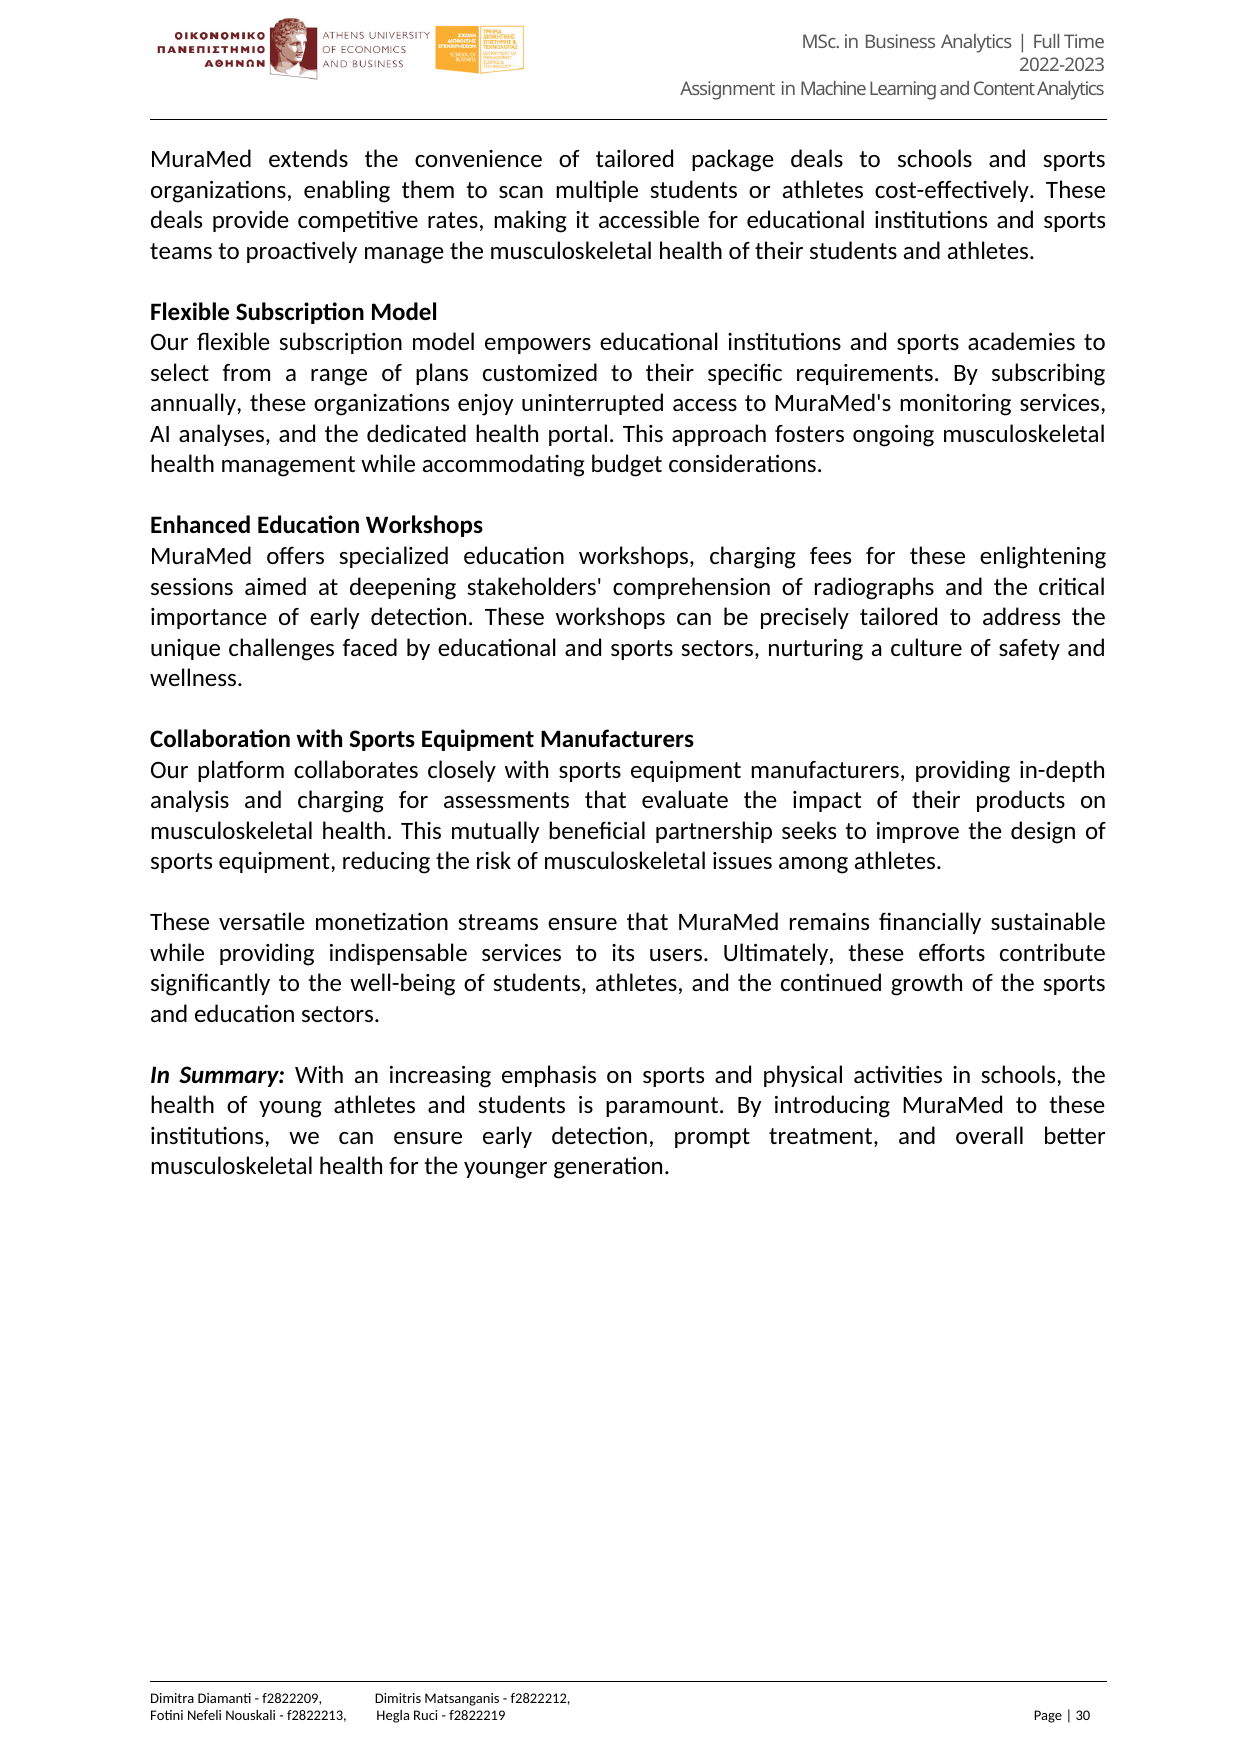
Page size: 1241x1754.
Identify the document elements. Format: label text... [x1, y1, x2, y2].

subtitle Collaboration with Sports Equipment Manufacturers [150, 723, 1107, 754]
text In Summary: With an increasing emphasis on sports and physical activities in schools, the health of young athletes and students is paramount. By introducing MuraMed to these institutions, we can ensure early detection, prompt treatment, and overall better musculoskeletal health for the younger generation. [150, 1059, 1107, 1181]
picture [151, 17, 526, 82]
text These versatile monetization streams ensure that MuraMed remains financially sustainable while providing indispensable services to its users. Ultimately, these efforts contribute significantly to the well-being of students, athletes, and the continued growth of the sports and education sectors. [150, 906, 1107, 1028]
text Our flexible subscription model empowers educational institutions and sports academies to select from a range of plans customized to their specific requirements. By subscribing annually, these organizations enjoy uninterrupted access to MuraMed's monitoring services, AI analyses, and the dedicated health portal. This approach fosters ongoing musculoskeletal health management while accommodating budget considerations. [150, 326, 1107, 479]
text MuraMed offers specialized education workshops, charging fees for these enlightening sessions aimed at deepening stakeholders' comprehension of radiographs and the critical importance of early detection. These workshops can be precisely tailored to address the unique challenges faced by educational and sports sectors, nurturing a culture of safety and wellness. [150, 540, 1107, 693]
text MuraMed extends the convenience of tailored package deals to schools and sports organizations, enabling them to scan multiple students or athletes cost-effectively. These deals provide competitive rates, making it accessible for educational institutions and sports teams to proactively manage the musculoskeletal health of their students and athletes. [150, 143, 1107, 265]
subtitle Enhanced Education Workshops [150, 509, 1107, 540]
subtitle Flexible Subscription Model [150, 296, 1107, 326]
text Our platform collaborates closely with sports equipment manufacturers, providing in-depth analysis and charging for assessments that evaluate the impact of their products on musculoskeletal health. This mutually beneficial partnership seeks to improve the design of sports equipment, reducing the risk of musculoskeletal issues among athletes. [150, 754, 1107, 876]
